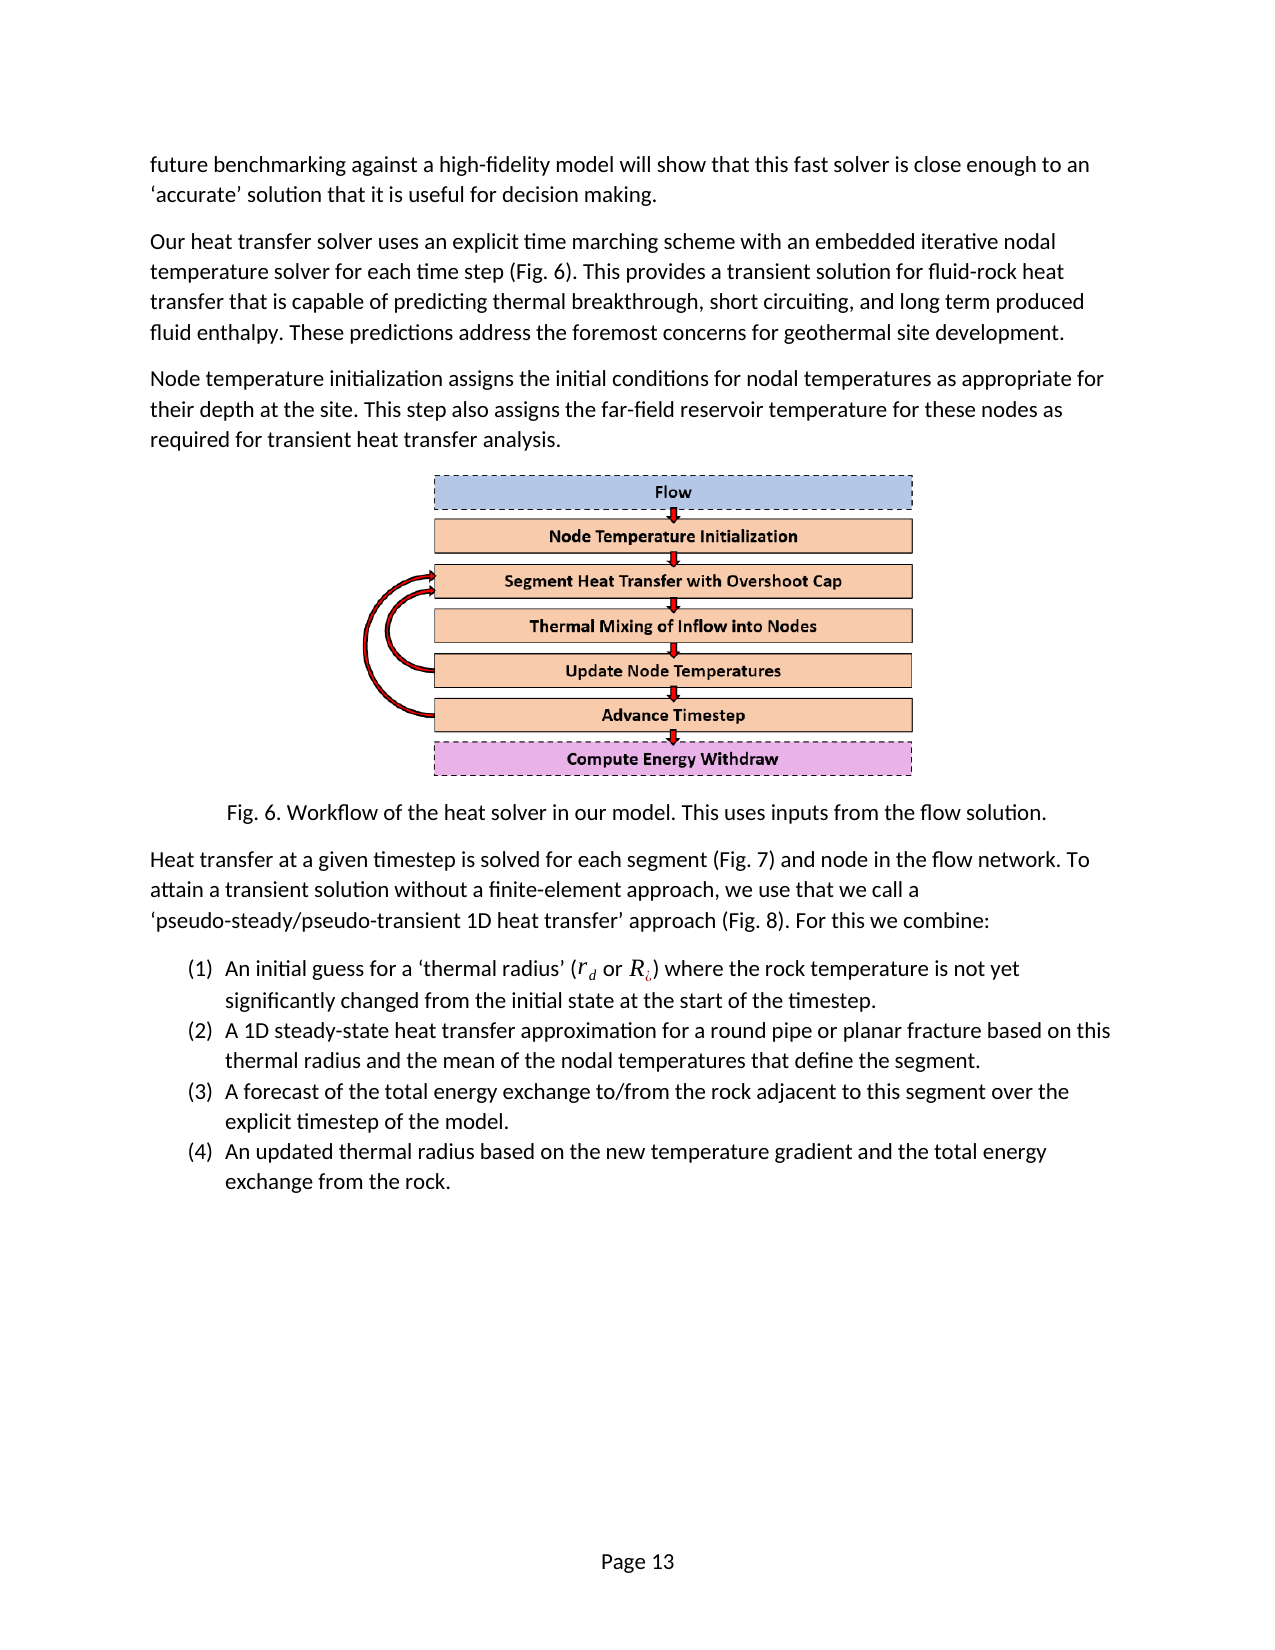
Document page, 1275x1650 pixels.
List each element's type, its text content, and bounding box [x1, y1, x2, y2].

text Node temperature initialization assigns the initial conditions for nodal temperatures as appropriate for their depth at the site. This step also assigns the far-field reservoir temperature for these nodes as required for transient heat transfer analysis. [150, 364, 1125, 453]
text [150, 150, 1125, 208]
list A 1D steady-state heat transfer approximation for a round pipe or planar fracture based on this thermal radius and the mean of the nodal temperatures that define the segment. [187, 1016, 1125, 1075]
text Fig. 6. Workflow of the heat solver in our model. This uses inputs from the flow solution. [150, 798, 1125, 827]
text Our heat transfer solver uses an explicit time marching scheme with an embedded iterative nodal temperature solver for each time step (Fig. 6). This provides a transient solution for fluid-rock heat transfer that is capable of predicting thermal breakthrough, short circuiting, and long term produced fluid enthalpy. These predictions address the foremost concerns for geothermal site development. [150, 227, 1125, 346]
list A forecast of the total energy exchange to/from the rock adjacent to this segment over the explicit timestep of the model. [187, 1077, 1125, 1135]
list An updated thermal radius based on the new temperature gradient and the total energy exchange from the rock. [187, 1137, 1125, 1196]
picture [359, 471, 916, 780]
text Heat transfer at a given timestep is solved for each segment (Fig. 7) and node in the flow network. To attain a transient solution without a finite-element approach, we use that we call a ‘pseudo-steady/pseudo-transient 1D heat transfer’ approach (Fig. 8). For this we combine: [150, 845, 1125, 934]
list An initial guess for a ‘thermal radius’ ( or ) where the rock temperature is not yet significantly changed from the initial state at the start of the timestep. [187, 953, 1125, 1014]
